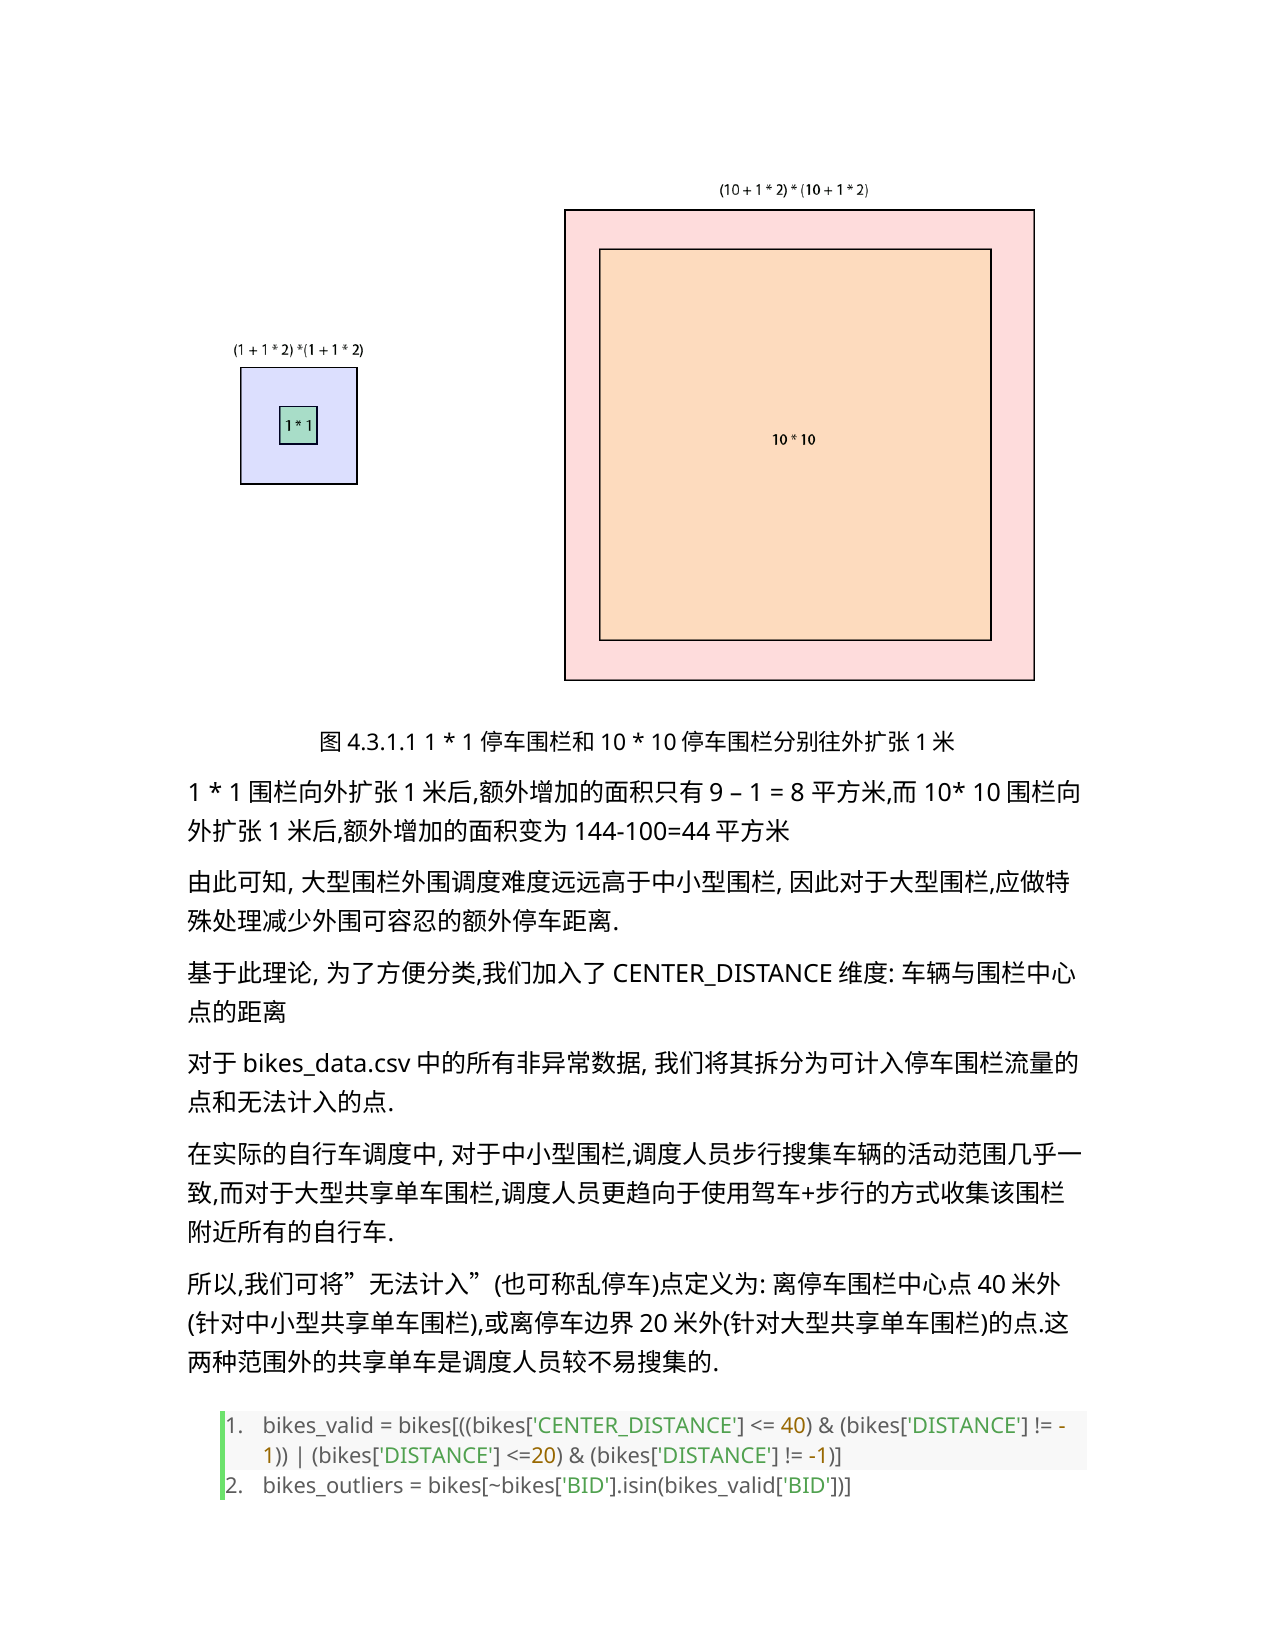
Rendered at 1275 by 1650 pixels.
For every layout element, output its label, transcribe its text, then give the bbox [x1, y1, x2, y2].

text 1 * 1围栏向外扩张1米后,额外增加的面积只有9 – 1 = 8 平方米,而 10* 10围栏向外扩张1米后,额外增加的面积变为144-100=44平方米 [187, 772, 1087, 847]
text 所以,我们可将”无法计入”(也可称乱停车)点定义为: 离停车围栏中心点40米外(针对中小型共享单车围栏),或离停车边界20米外(针对大型共享单车围栏)的点.这两种范围外的共享单车是调度人员较不易搜集的. [187, 1264, 1087, 1378]
text 图4.3.1.1 1 * 1 停车围栏和10 * 10停车围栏分别往外扩张1米 [187, 723, 1087, 757]
list bikes_valid = bikes[((bikes['CENTER_DISTANCE'] <= 40) & (bikes['DISTANCE'] != -1)) | (bikes['DISTANCE'] <=20) & (bikes['DISTANCE'] != -1)] [225, 1411, 1087, 1470]
text 基于此理论, 为了方便分类,我们加入了CENTER_DISTANCE维度: 车辆与围栏中心点的距离 [187, 953, 1087, 1028]
text 对于bikes_data.csv中的所有非异常数据, 我们将其拆分为可计入停车围栏流量的点和无法计入的点. [187, 1044, 1087, 1119]
text 在实际的自行车调度中, 对于中小型围栏,调度人员步行搜集车辆的活动范围几乎一致,而对于大型共享单车围栏,调度人员更趋向于使用驾车+步行的方式收集该围栏附近所有的自行车. [187, 1134, 1087, 1249]
picture [187, 150, 1088, 709]
text 由此可知, 大型围栏外围调度难度远远高于中小型围栏, 因此对于大型围栏,应做特殊处理减少外围可容忍的额外停车距离. [187, 863, 1087, 938]
list bikes_outliers = bikes[~bikes['BID'].isin(bikes_valid['BID'])] [225, 1470, 1087, 1500]
